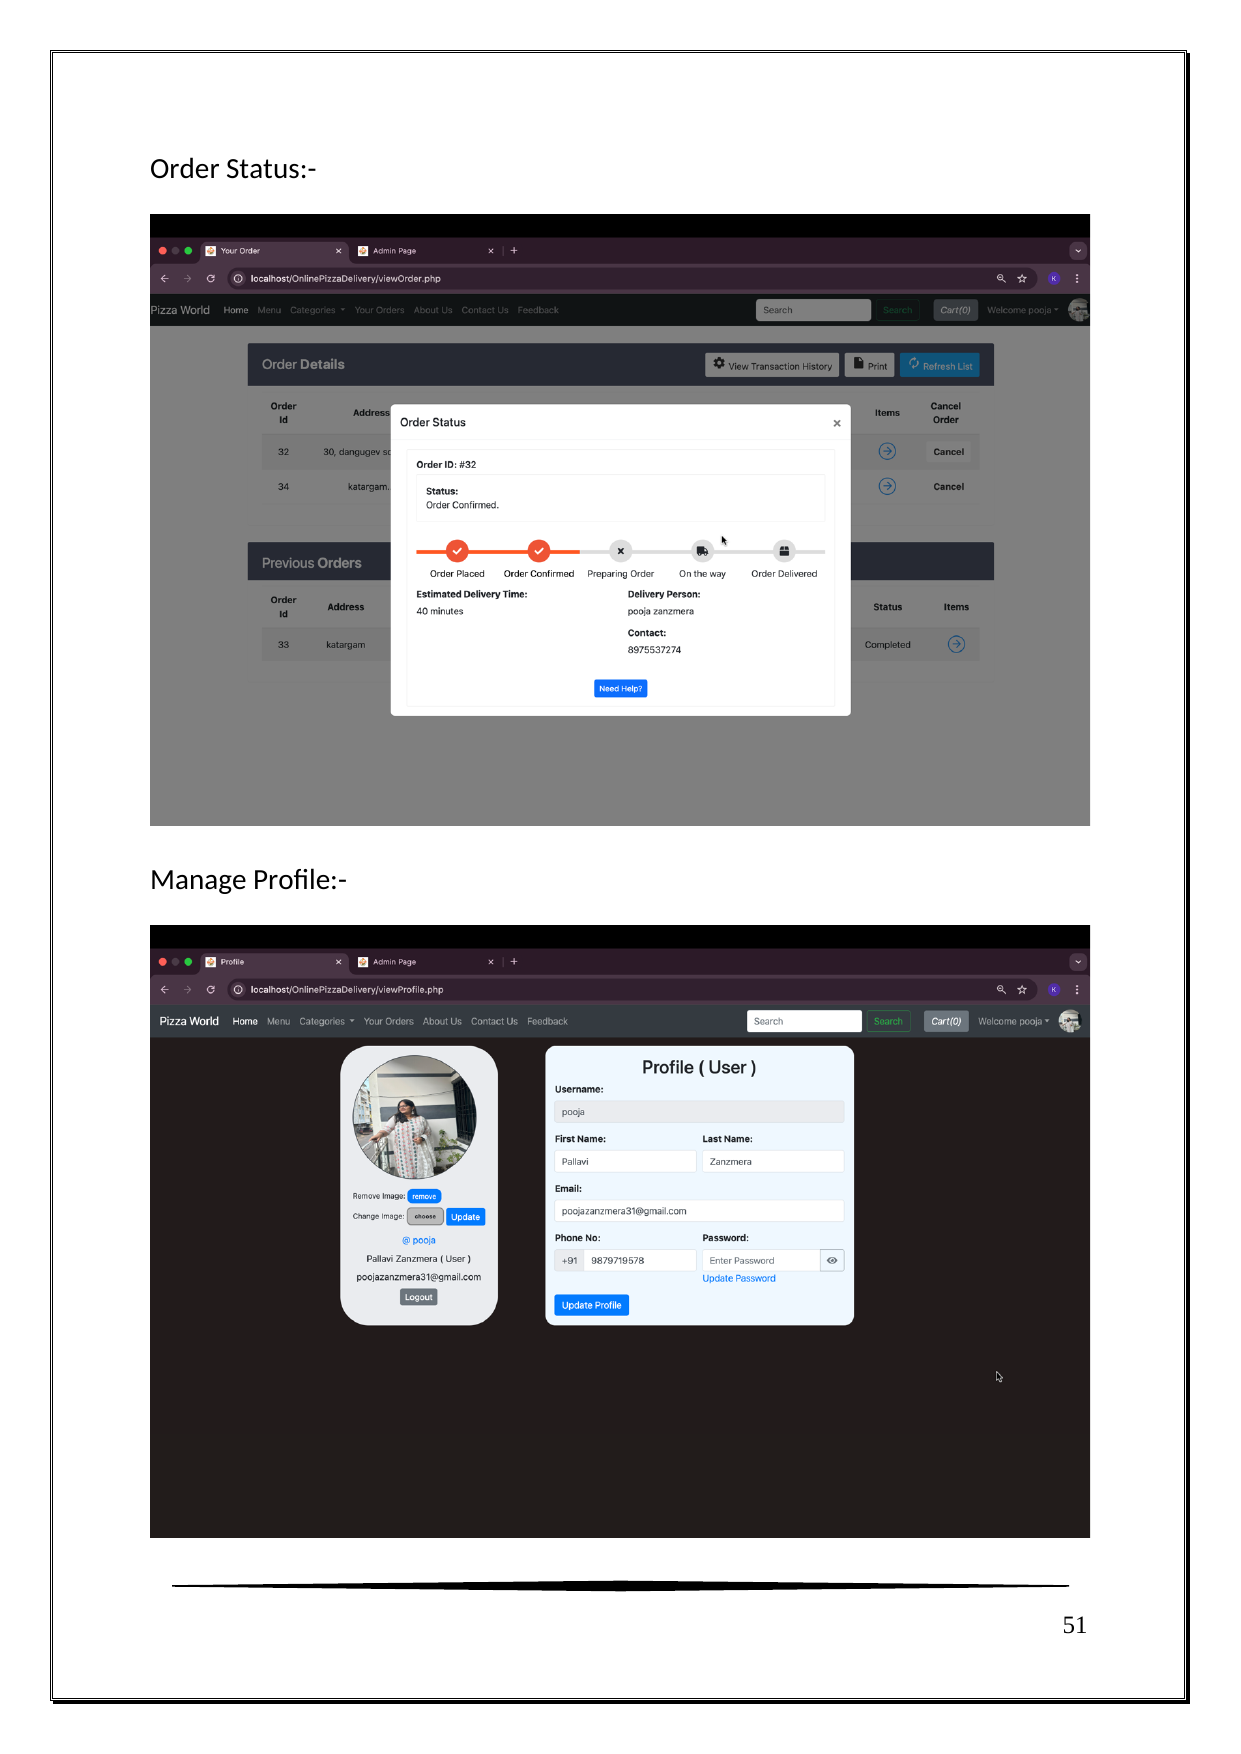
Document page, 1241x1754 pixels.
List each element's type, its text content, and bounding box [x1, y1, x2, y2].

picture [150, 214, 1091, 826]
text Order Status:- [150, 150, 1087, 186]
text Manage Profile:- [150, 861, 1087, 897]
picture [150, 925, 1091, 1538]
